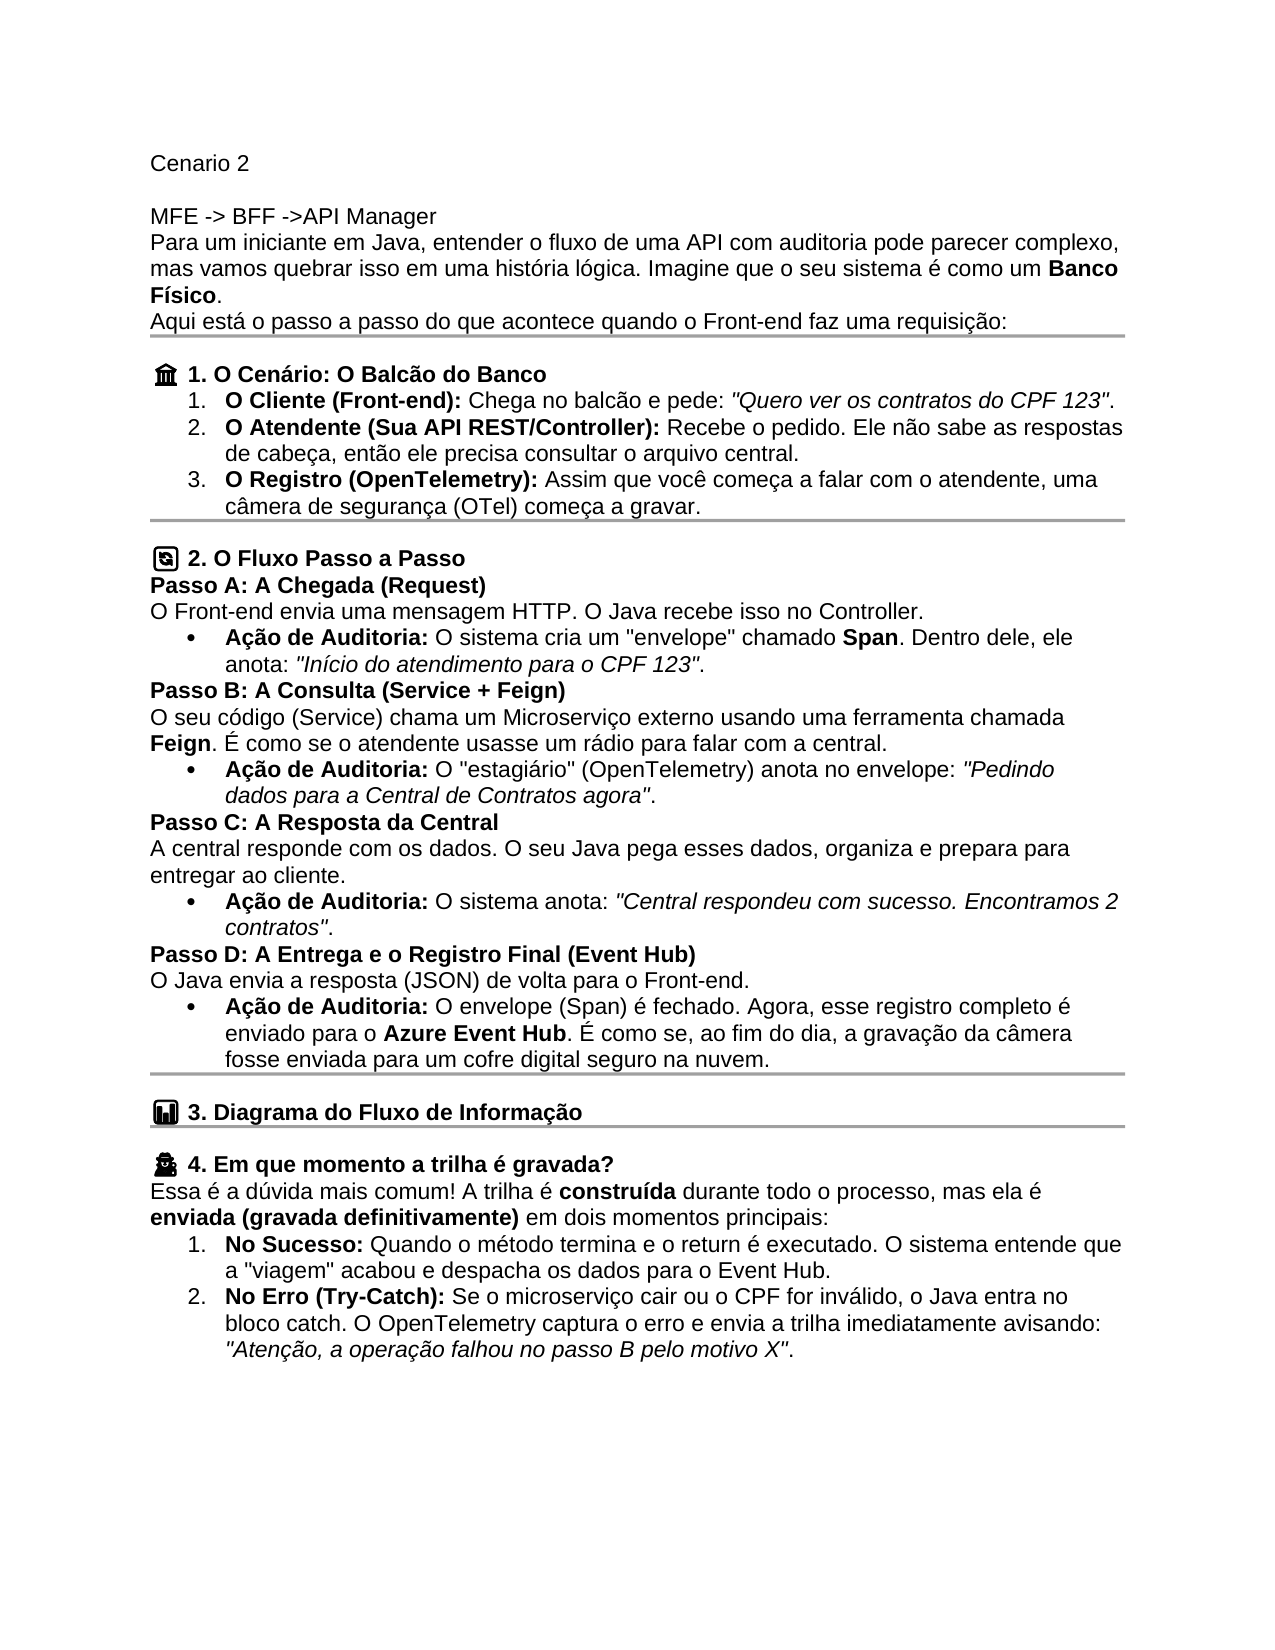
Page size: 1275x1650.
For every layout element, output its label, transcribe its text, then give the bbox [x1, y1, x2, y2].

text 📊 3. Diagrama do Fluxo de Informação [176, 1099, 1125, 1125]
text O Front-end envia uma mensagem HTTP. O Java recebe isso no Controller. [150, 598, 1125, 624]
text Passo B: A Consulta (Service + Feign) [150, 677, 1125, 703]
text O seu código (Service) chama um Microserviço externo usando uma ferramenta chamada Feign. É como se o atendente usasse um rádio para falar com a central. [150, 703, 1125, 756]
list O Registro (OpenTelemetry): Assim que você começa a falar com o atendente, uma câmera de segurança (OTel) começa a gravar. [187, 466, 1125, 518]
text Passo A: A Chegada (Request) [150, 572, 1125, 598]
text Passo C: A Resposta da Central [150, 809, 1125, 835]
text A central responde com os dados. O seu Java pega esses dados, organiza e prepara para entregar ao cliente. [150, 835, 1125, 888]
text O Java envia a resposta (JSON) de volta para o Front-end. [150, 967, 1125, 993]
list No Sucesso: Quando o método termina e o return é executado. O sistema entende que a "viagem" acabou e despacha os dados para o Event Hub. [187, 1231, 1125, 1283]
text Aqui está o passo a passo do que acontece quando o Front-end faz uma requisição: [150, 308, 1125, 334]
list Ação de Auditoria: O "estagiário" (OpenTelemetry) anota no envelope: "Pedindo dados para a Central de Contratos agora". [187, 756, 1125, 809]
list Ação de Auditoria: O envelope (Span) é fechado. Agora, esse registro completo é enviado para o Azure Event Hub. É como se, ao fim do dia, a gravação da câmera fosse enviada para um cofre digital seguro na nuvem. [187, 993, 1125, 1072]
text Cenario 2 MFE -> BFF ->API Manager Para um iniciante em Java, entender o fluxo de uma API com auditoria pode parecer complexo, mas vamos quebrar isso em uma história lógica. Imagine que o seu sistema é como um Banco Físico. [150, 150, 1125, 308]
text Essa é a dúvida mais comum! A trilha é construída durante todo o processo, mas ela é enviada (gravada definitivamente) em dois momentos principais: [150, 1178, 1125, 1231]
list No Erro (Try-Catch): Se o microserviço cair ou o CPF for inválido, o Java entra no bloco catch. O OpenTelemetry captura o erro e envia a trilha imediatamente avisando: "Atenção, a operação falhou no passo B pelo motivo X". [187, 1283, 1125, 1362]
text 🔄 2. O Fluxo Passo a Passo [150, 545, 1125, 572]
list Ação de Auditoria: O sistema cria um "envelope" chamado Span. Dentro dele, ele anota: "Início do atendimento para o CPF 123". [187, 624, 1125, 677]
text 🕵️ 4. Em que momento a trilha é gravada? [150, 1151, 1125, 1178]
list O Atendente (Sua API REST/Controller): Recebe o pedido. Ele não sabe as respostas de cabeça, então ele precisa consultar o arquivo central. [187, 413, 1125, 466]
list Ação de Auditoria: O sistema anota: "Central respondeu com sucesso. Encontramos 2 contratos". [187, 888, 1125, 941]
text 🏛️ 1. O Cenário: O Balcão do Banco [150, 361, 1125, 387]
list O Cliente (Front-end): Chega no balcão e pede: "Quero ver os contratos do CPF 123". [187, 387, 1125, 413]
text Passo D: A Entrega e o Registro Final (Event Hub) [150, 941, 1125, 967]
